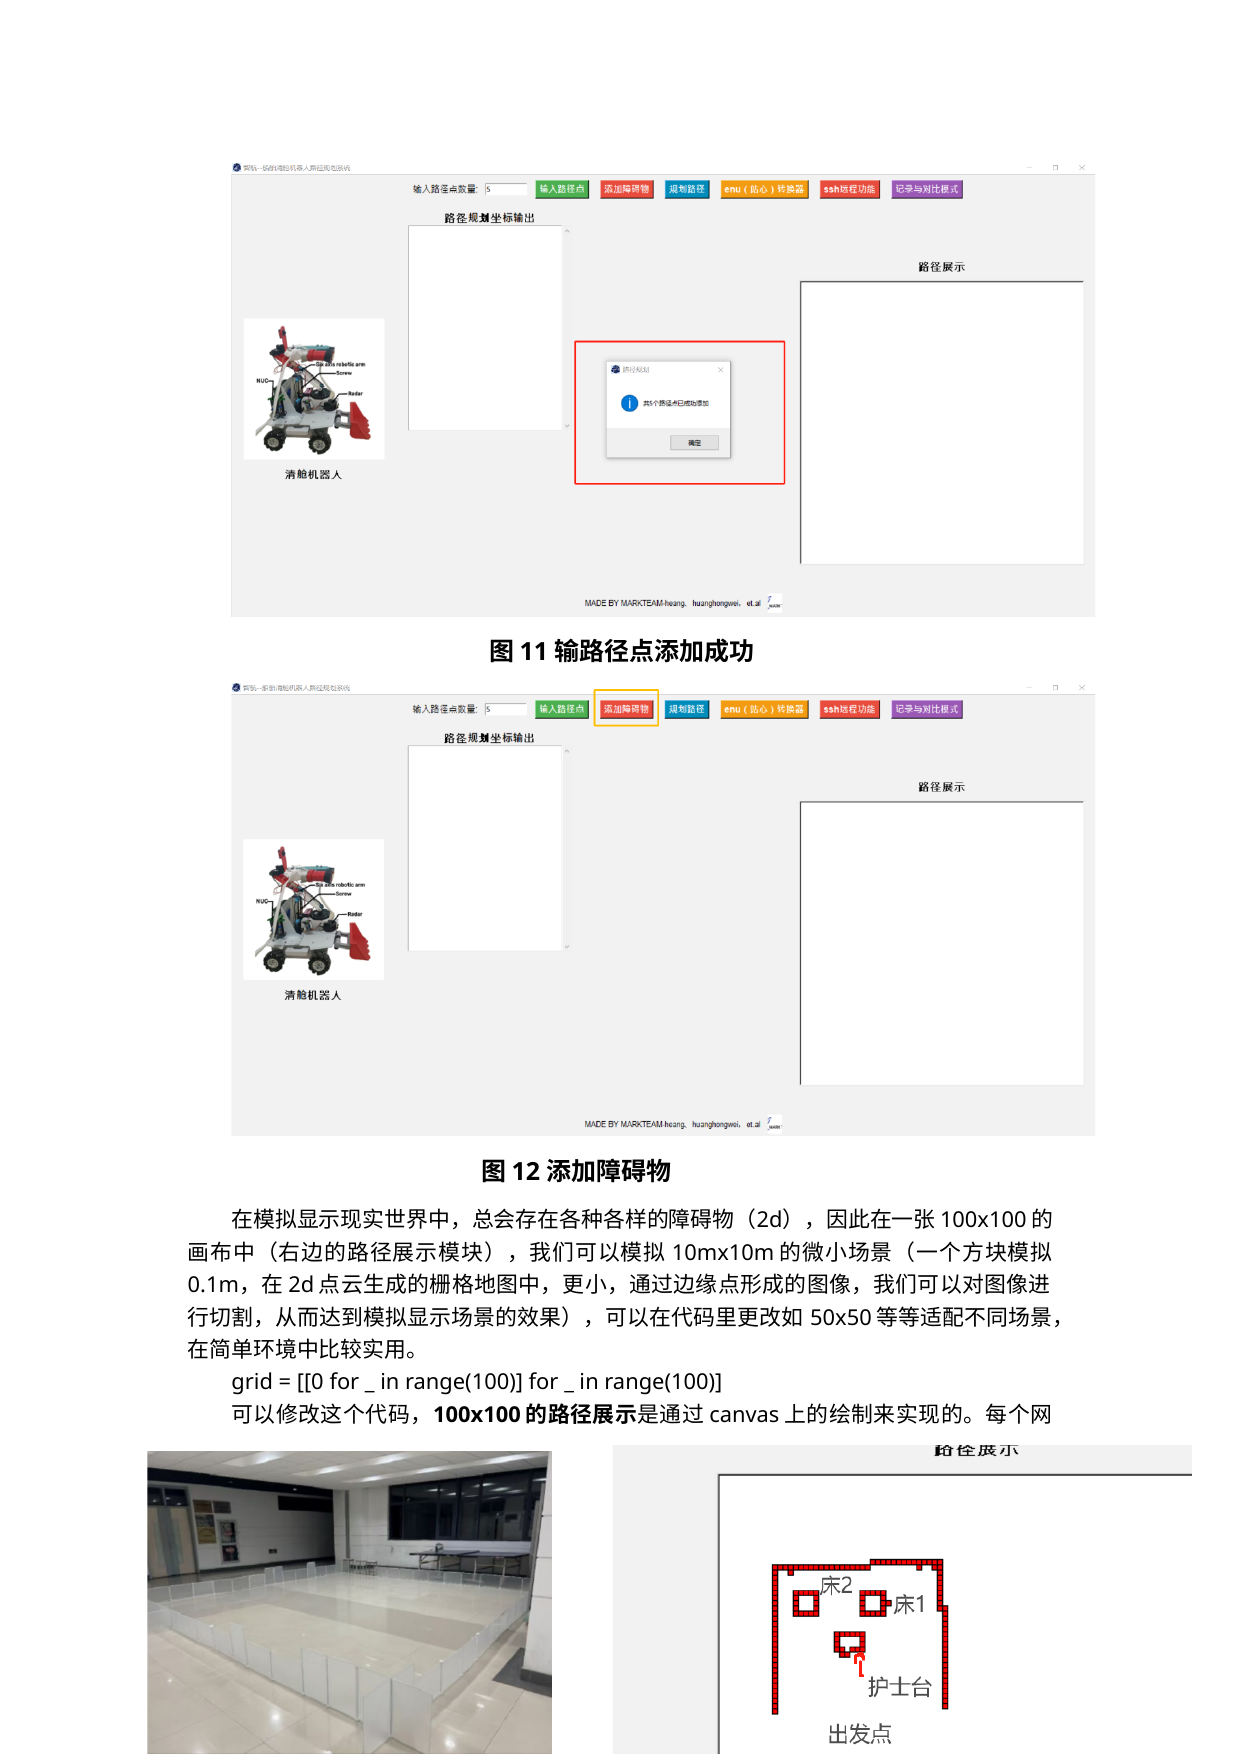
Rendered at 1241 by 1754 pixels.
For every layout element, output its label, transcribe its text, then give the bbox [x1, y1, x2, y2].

text 在模拟显示现实世界中，总会存在各种各样的障碍物（2d），因此在一张100x100的画布中（右边的路径展示模块），我们可以模拟10mx10m的微小场景（一个方块模拟0.1m，在2d点云生成的栅格地图中，更小，通过边缘点形成的图像，我们可以对图像进行切割，从而达到模拟显示场景的效果），可以在代码里更改如50x50等等适配不同场景，在简单环境中比较实用。 [187, 1202, 1053, 1364]
text 图11 输路径点添加成功 [187, 617, 965, 682]
text 图12 添加障碍物 [187, 1137, 965, 1202]
picture [612, 1445, 1192, 1754]
picture [147, 1451, 552, 1754]
picture [231, 162, 1096, 617]
picture [231, 682, 1096, 1136]
text grid = [[0 for _ in range(100)] for _ in range(100)] [187, 1364, 1053, 1397]
